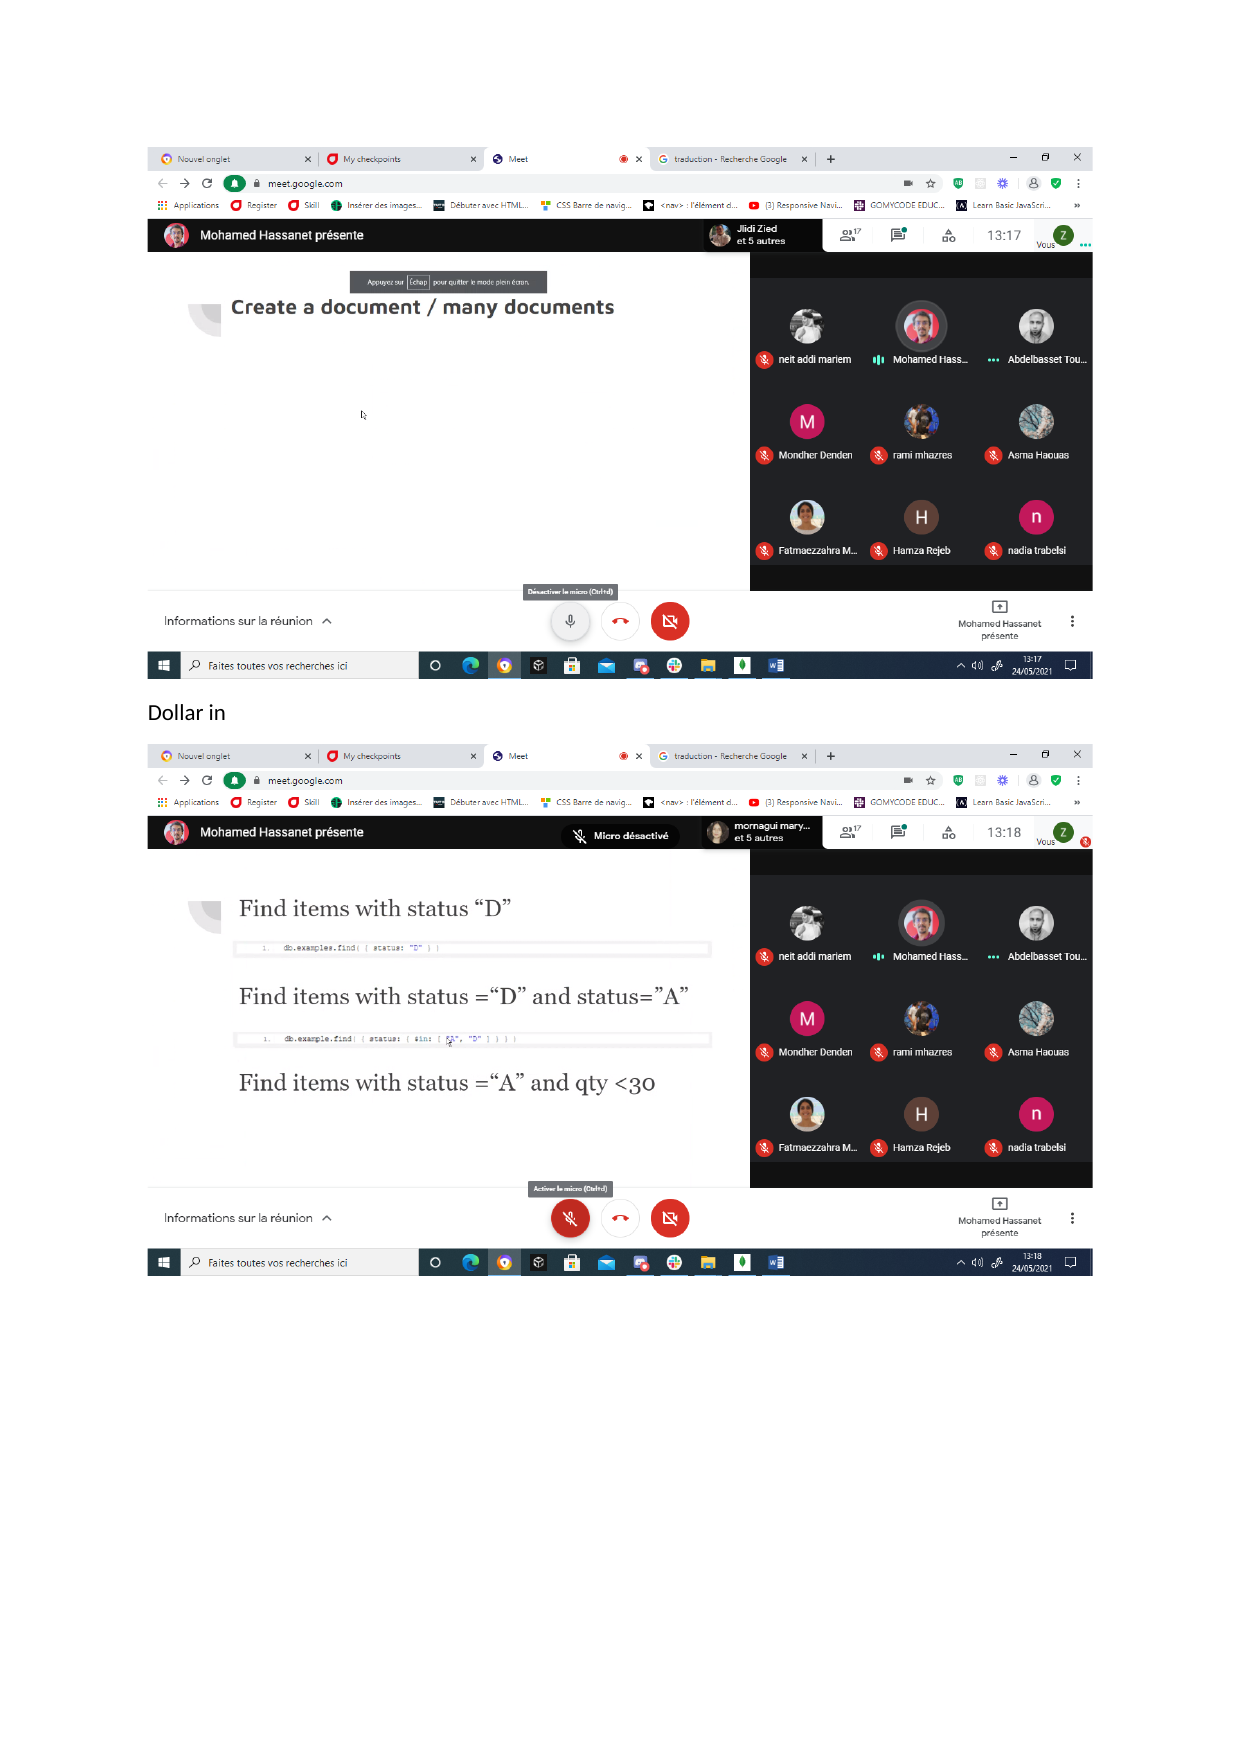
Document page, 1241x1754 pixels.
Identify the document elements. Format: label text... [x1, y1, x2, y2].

picture [147, 147, 1093, 679]
text Dollar in [148, 698, 1093, 726]
picture [147, 744, 1093, 1276]
